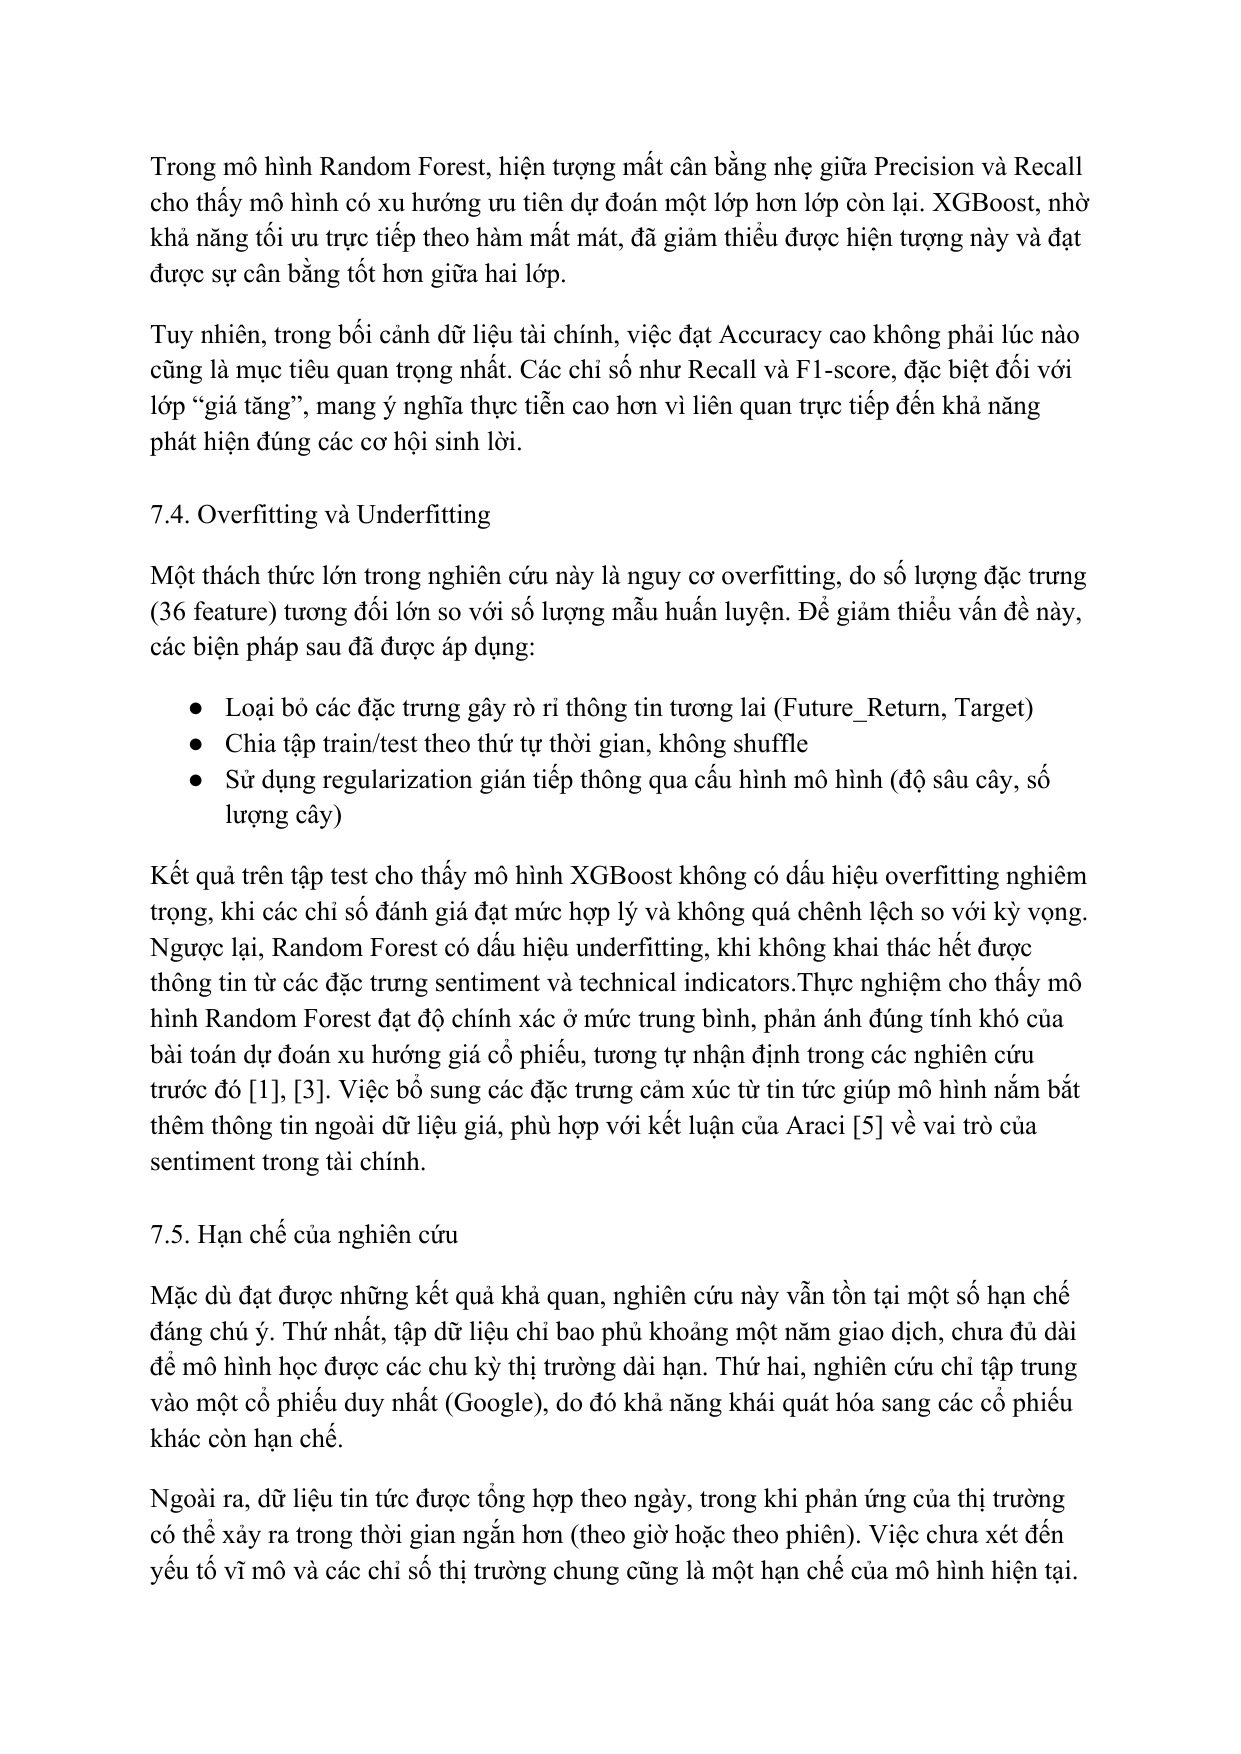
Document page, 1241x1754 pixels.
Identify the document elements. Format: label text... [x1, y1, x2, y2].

subtitle Mặc dù đạt được những kết quả khả quan, nghiên cứu này vẫn tồn tại một số hạn chế đáng chú ý. Thứ nhất, tập dữ liệu chỉ bao phủ khoảng một năm giao dịch, chưa đủ dài để mô hình học được các chu kỳ thị trường dài hạn. Thứ hai, nghiên cứu chỉ tập trung vào một cổ phiếu duy nhất (Google), do đó khả năng khái quát hóa sang các cổ phiếu khác còn hạn chế. [150, 1279, 1090, 1453]
subtitle Sử dụng regularization gián tiếp thông qua cấu hình mô hình (độ sâu cây, số lượng cây) [187, 763, 1090, 829]
subtitle Loại bỏ các đặc trưng gây rò rỉ thông tin tương lai (Future_Return, Target) [187, 691, 1090, 722]
subtitle 7.5. Hạn chế của nghiên cứu [150, 1218, 1090, 1249]
subtitle Một thách thức lớn trong nghiên cứu này là nguy cơ overfitting, do số lượng đặc trưng (36 feature) tương đối lớn so với số lượng mẫu huấn luyện. Để giảm thiểu vấn đề này, các biện pháp sau đã được áp dụng: [150, 559, 1090, 662]
subtitle Chia tập train/test theo thứ tự thời gian, không shuffle [187, 727, 1090, 758]
subtitle Tuy nhiên, trong bối cảnh dữ liệu tài chính, việc đạt Accuracy cao không phải lúc nào cũng là mục tiêu quan trọng nhất. Các chỉ số như Recall và F1-score, đặc biệt đối với lớp “giá tăng”, mang ý nghĩa thực tiễn cao hơn vì liên quan trực tiếp đến khả năng phát hiện đúng các cơ hội sinh lời. [150, 318, 1090, 456]
subtitle Kết quả trên tập test cho thấy mô hình XGBoost không có dấu hiệu overfitting nghiêm trọng, khi các chỉ số đánh giá đạt mức hợp lý và không quá chênh lệch so với kỳ vọng. Ngược lại, Random Forest có dấu hiệu underfitting, khi không khai thác hết được thông tin từ các đặc trưng sentiment và technical indicators.Thực nghiệm cho thấy mô hình Random Forest đạt độ chính xác ở mức trung bình, phản ánh đúng tính khó của bài toán dự đoán xu hướng giá cổ phiếu, tương tự nhận định trong các nghiên cứu trước đó [1], [3]. Việc bổ sung các đặc trưng cảm xúc từ tin tức giúp mô hình nắm bắt thêm thông tin ngoài dữ liệu giá, phù hợp với kết luận của Araci [5] về vai trò của sentiment trong tài chính. [150, 859, 1090, 1176]
subtitle Trong mô hình Random Forest, hiện tượng mất cân bằng nhẹ giữa Precision và Recall cho thấy mô hình có xu hướng ưu tiên dự đoán một lớp hơn lớp còn lại. XGBoost, nhờ khả năng tối ưu trực tiếp theo hàm mất mát, đã giảm thiểu được hiện tượng này và đạt được sự cân bằng tốt hơn giữa hai lớp. [150, 150, 1090, 288]
subtitle Ngoài ra, dữ liệu tin tức được tổng hợp theo ngày, trong khi phản ứng của thị trường có thể xảy ra trong thời gian ngắn hơn (theo giờ hoặc theo phiên). Việc chưa xét đến yếu tố vĩ mô và các chỉ số thị trường chung cũng là một hạn chế của mô hình hiện tại. [150, 1483, 1090, 1585]
subtitle 7.4. Overfitting và Underfitting [150, 498, 1090, 529]
